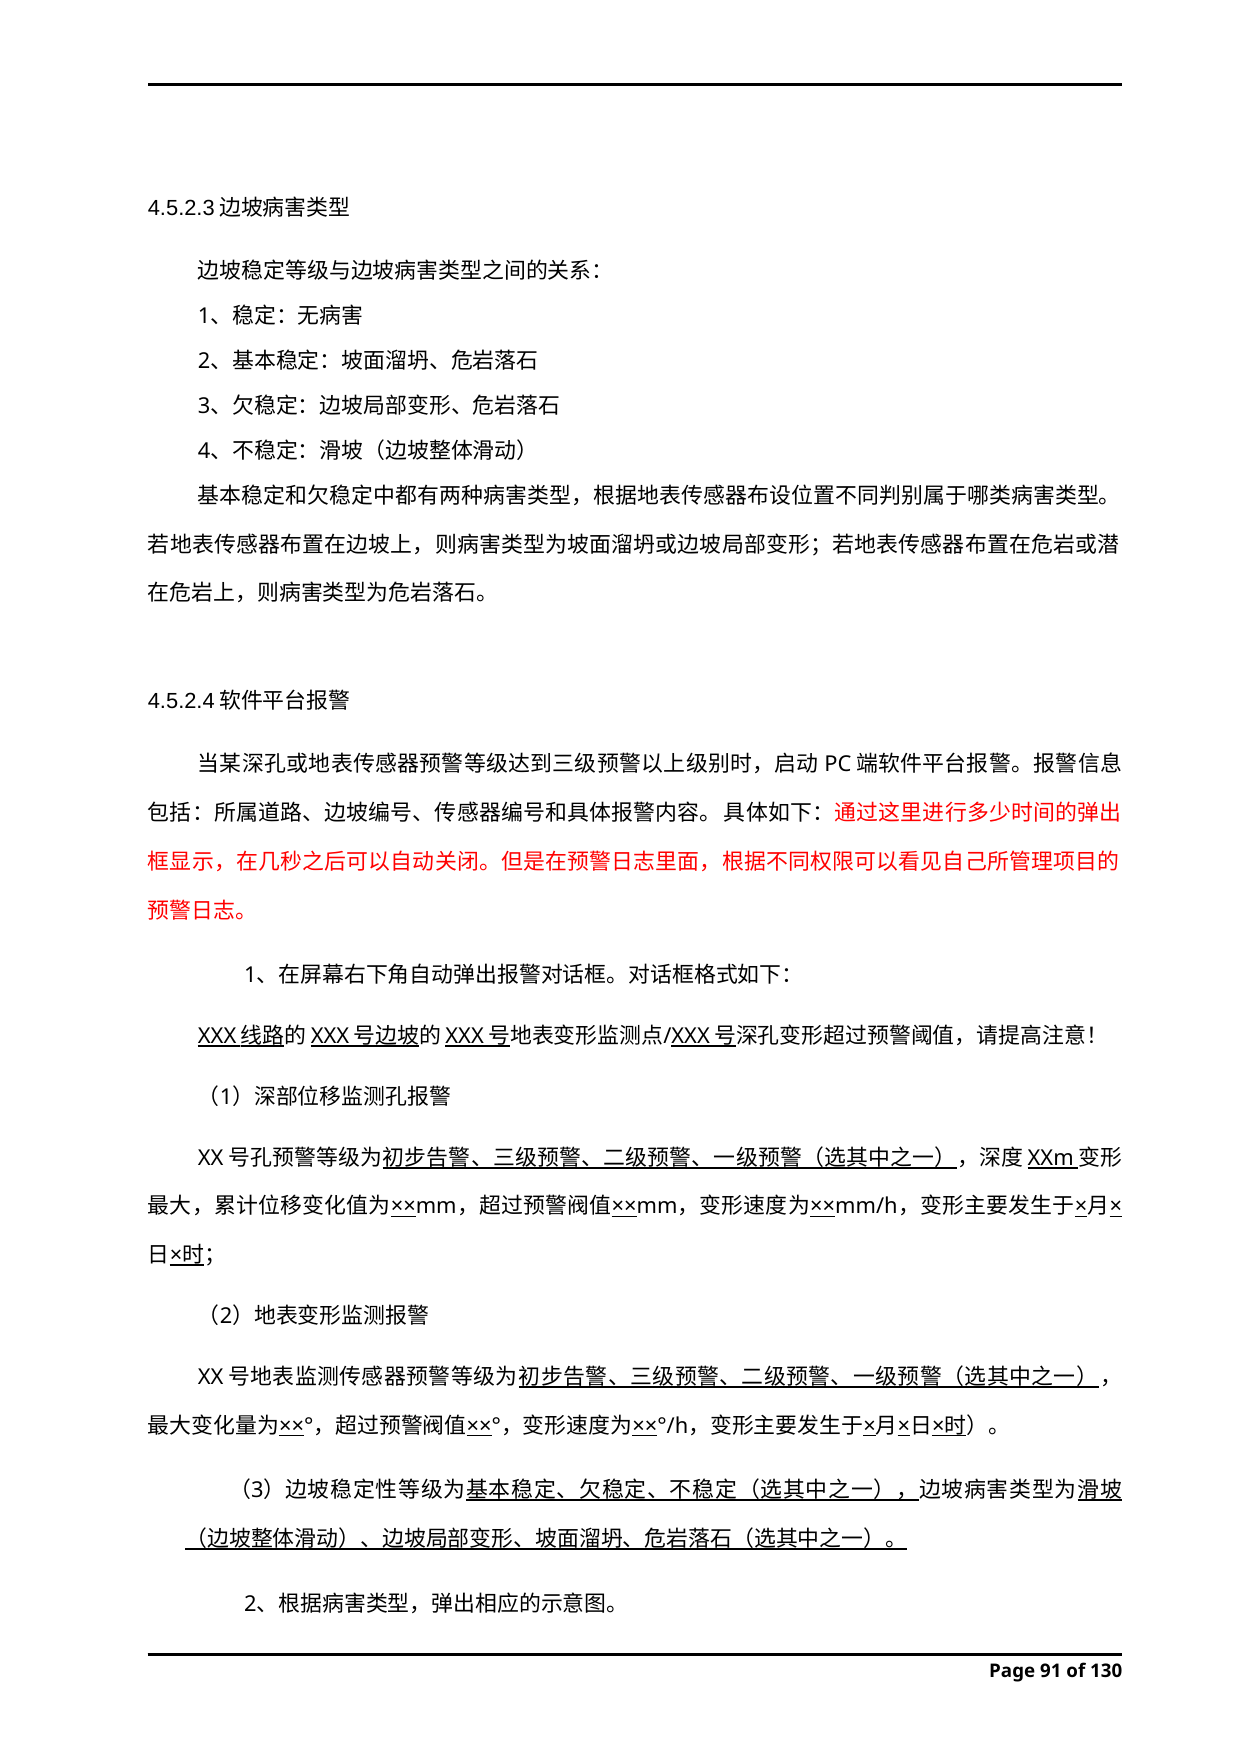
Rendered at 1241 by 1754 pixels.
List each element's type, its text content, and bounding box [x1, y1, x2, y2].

text 当某深孔或地表传感器预警等级达到三级预警以上级别时，启动PC端软件平台报警。报警信息包括：所属道路、边坡编号、传感器编号和具体报警内容。具体如下：通过这里进行多少时间的弹出框显示，在几秒之后可以自动关闭。但是在预警日志里面，根据不同权限可以看见自己所管理项目的预警日志。 [148, 746, 1122, 925]
text XX号地表监测传感器预警等级为初步告警、三级预警、二级预警、一级预警（选其中之一），最大变化量为××°，超过预警阀值××°，变形速度为××°/h，变形主要发生于×月×日×时）。 [148, 1359, 1122, 1440]
text 边坡稳定等级与边坡病害类型之间的关系： [148, 252, 1122, 285]
list 根据病害类型，弹出相应的示意图。 [200, 1585, 1122, 1618]
text 4、不稳定：滑坡（边坡整体滑动） [148, 432, 1122, 465]
text 3、欠稳定：边坡局部变形、危岩落石 [148, 387, 1122, 420]
subtitle 4.5.2.4软件平台报警 [148, 683, 1122, 716]
text XXX线路的XXX号边坡的XXX号地表变形监测点/XXX号深孔变形超过预警阈值，请提高注意！ [148, 1018, 1122, 1050]
text 1、稳定：无病害 [148, 297, 1122, 330]
text 2、基本稳定：坡面溜坍、危岩落石 [148, 342, 1122, 375]
text 基本稳定和欠稳定中都有两种病害类型，根据地表传感器布设位置不同判别属于哪类病害类型。若地表传感器布置在边坡上，则病害类型为坡面溜坍或边坡局部变形；若地表传感器布置在危岩或潜在危岩上，则病害类型为危岩落石。 [148, 477, 1122, 607]
list 在屏幕右下角自动弹出报警对话框。对话框格式如下： [200, 957, 1122, 989]
subtitle 4.5.2.3边坡病害类型 [148, 189, 1122, 222]
text XX号孔预警等级为初步告警、三级预警、二级预警、一级预警（选其中之一），深度XXm变形最大，累计位移变化值为××mm，超过预警阀值××mm，变形速度为××mm/h，变形主要发生于×月×日×时； [148, 1139, 1122, 1269]
list 边坡稳定性等级为基本稳定、欠稳定、不稳定（选其中之一），边坡病害类型为滑坡（边坡整体滑动）、边坡局部变形、坡面溜坍、危岩落石（选其中之一）。 [185, 1472, 1122, 1553]
text （2）地表变形监测报警 [148, 1298, 1122, 1330]
text （1）深部位移监测孔报警 [148, 1079, 1122, 1111]
